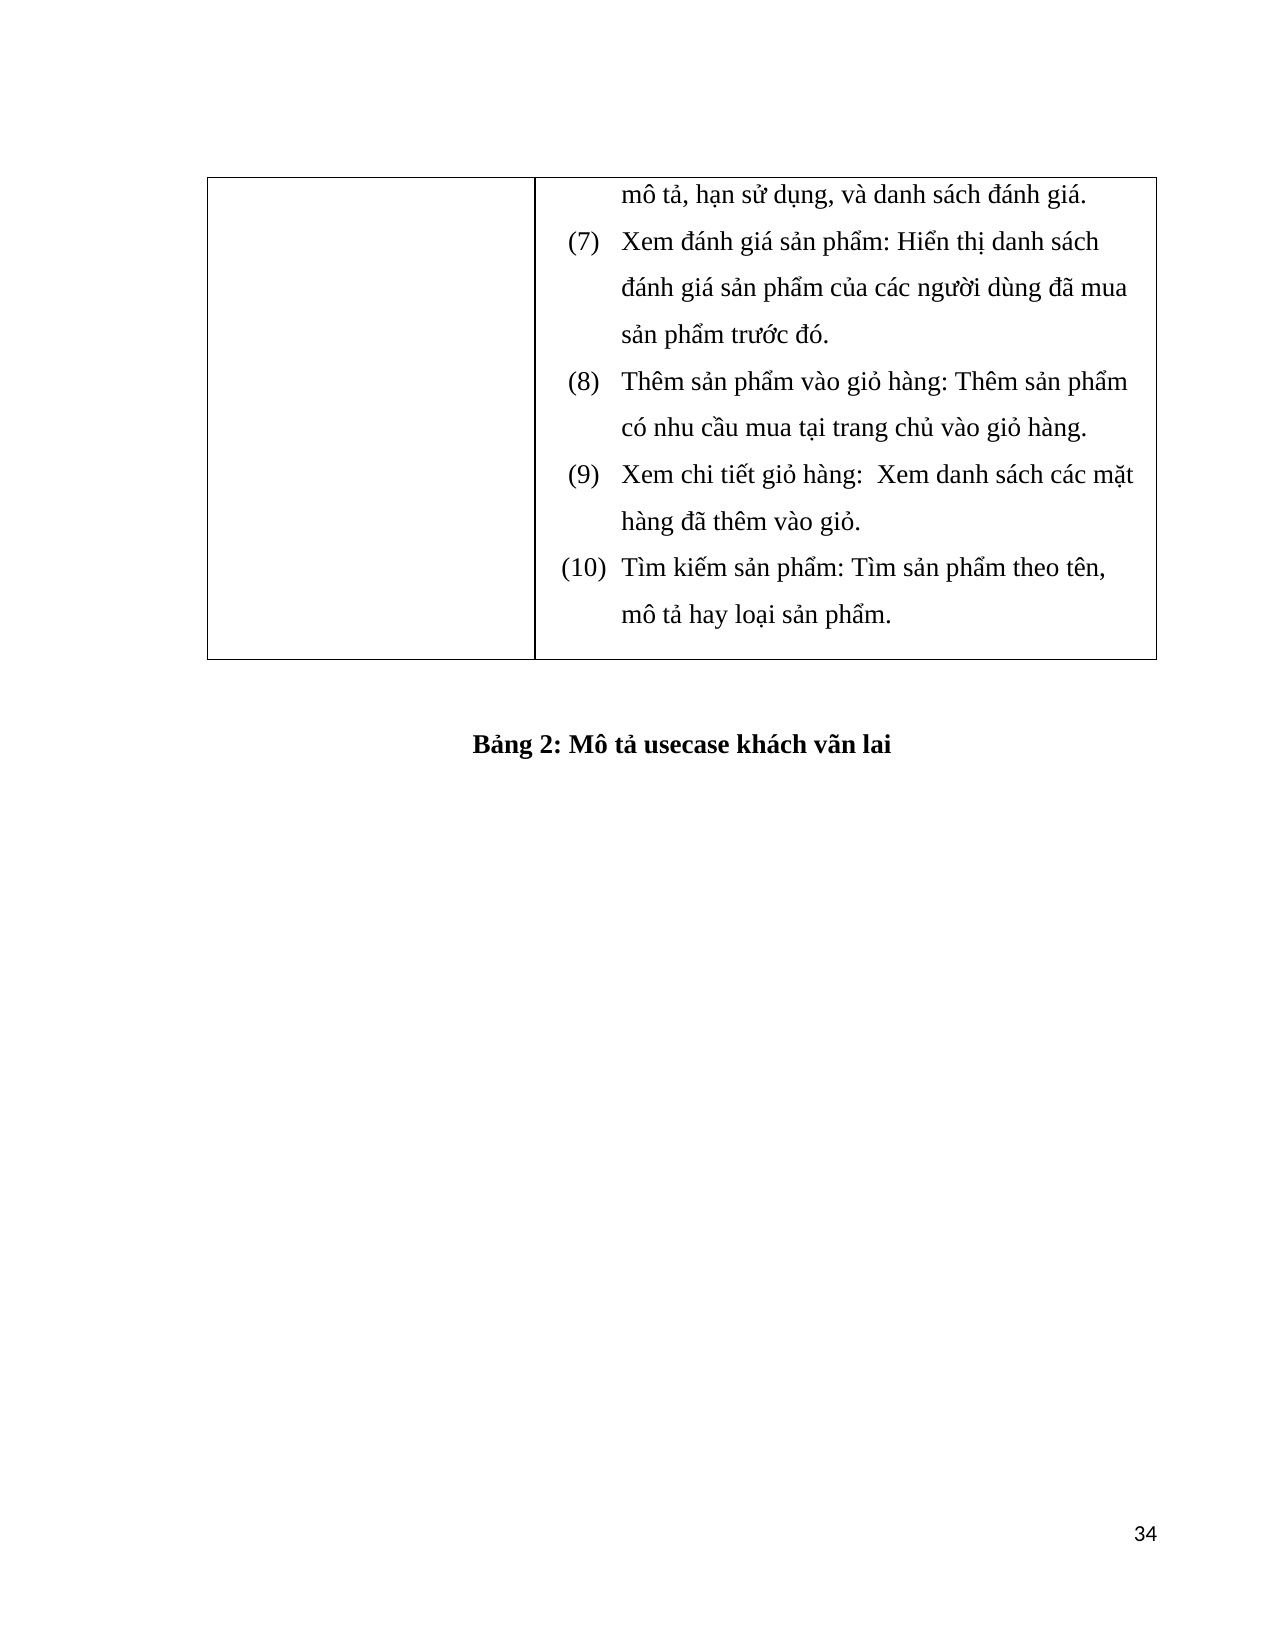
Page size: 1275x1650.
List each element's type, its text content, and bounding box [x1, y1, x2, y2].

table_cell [208, 178, 534, 659]
text Bảng 2: Mô tả usecase khách vãn lai [207, 728, 1157, 759]
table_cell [536, 178, 1156, 659]
